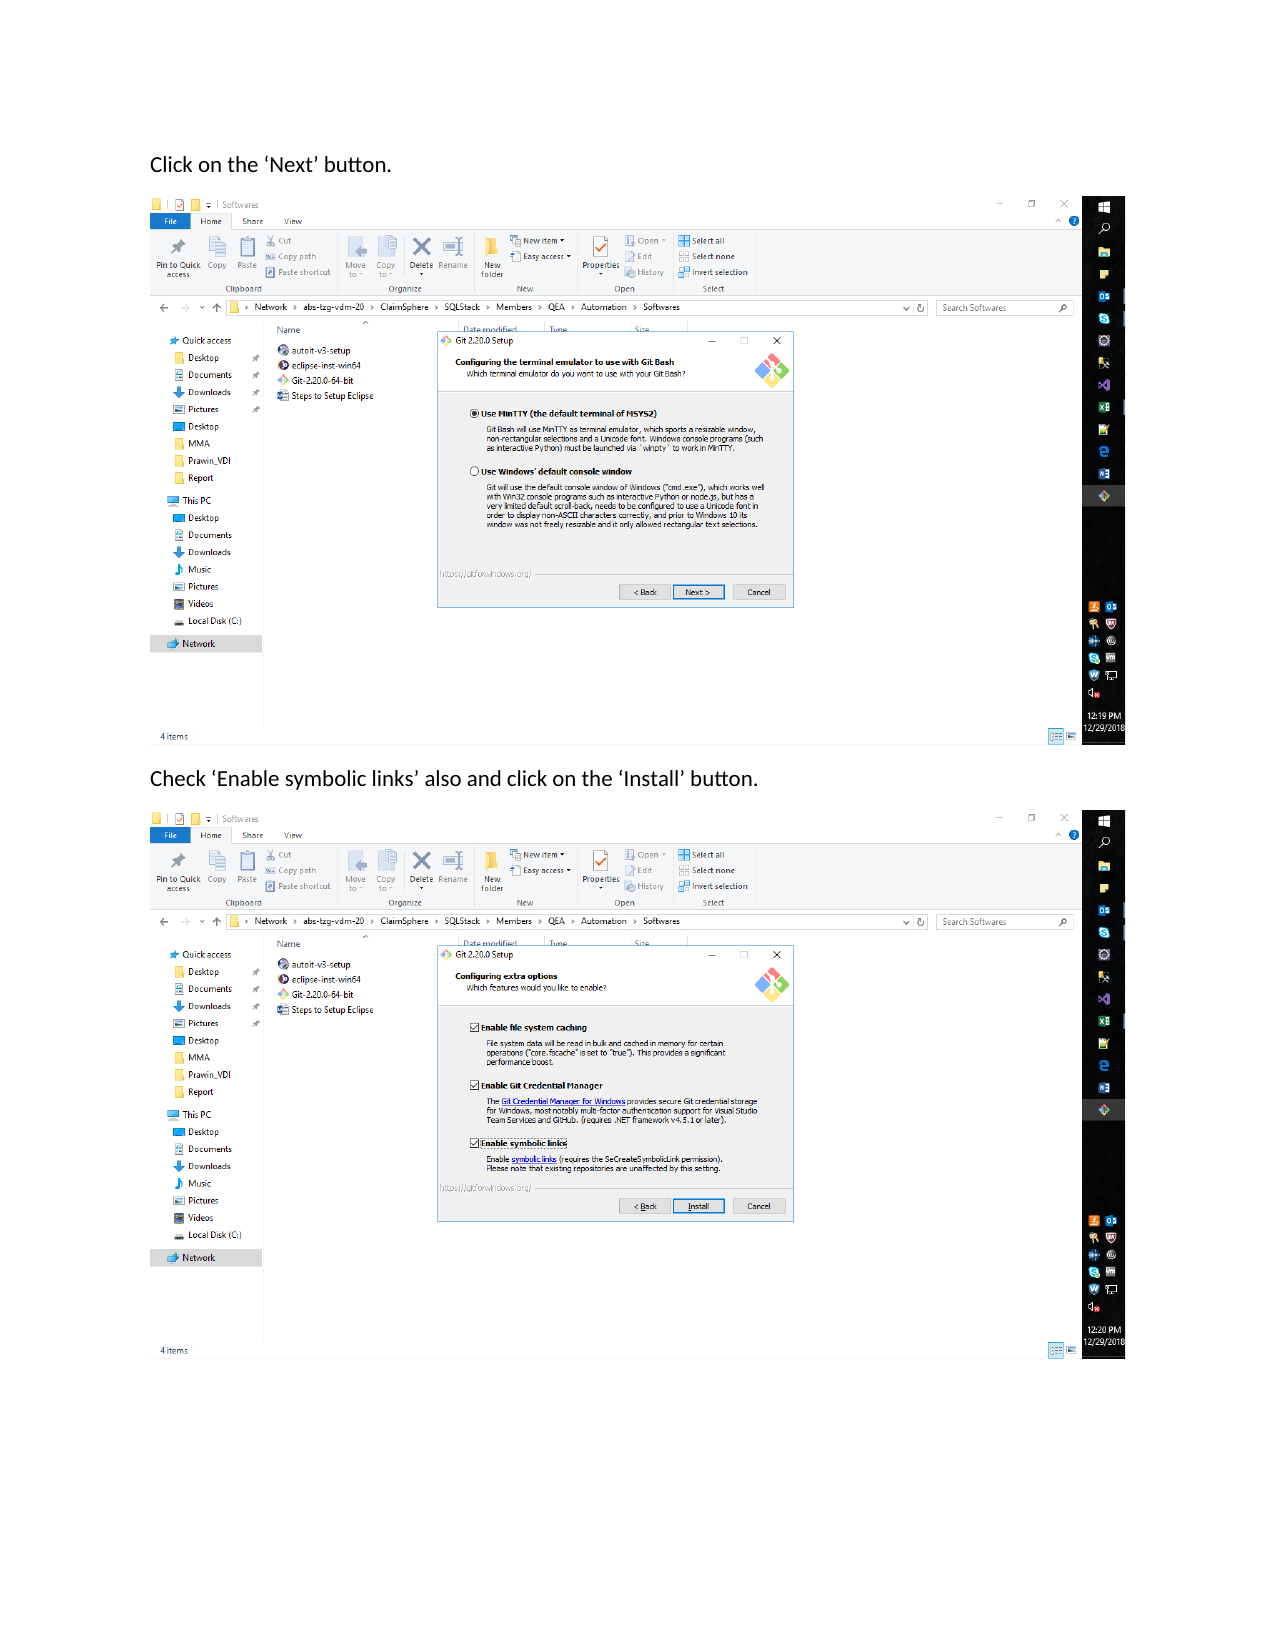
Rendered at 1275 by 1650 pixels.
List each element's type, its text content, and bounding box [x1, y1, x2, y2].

text Check ‘Enable symbolic links’ also and click on the ‘Install’ button. [150, 764, 1125, 792]
picture [150, 810, 1125, 1359]
text Click on the ‘Next’ button. [150, 150, 1125, 178]
picture [150, 196, 1125, 745]
